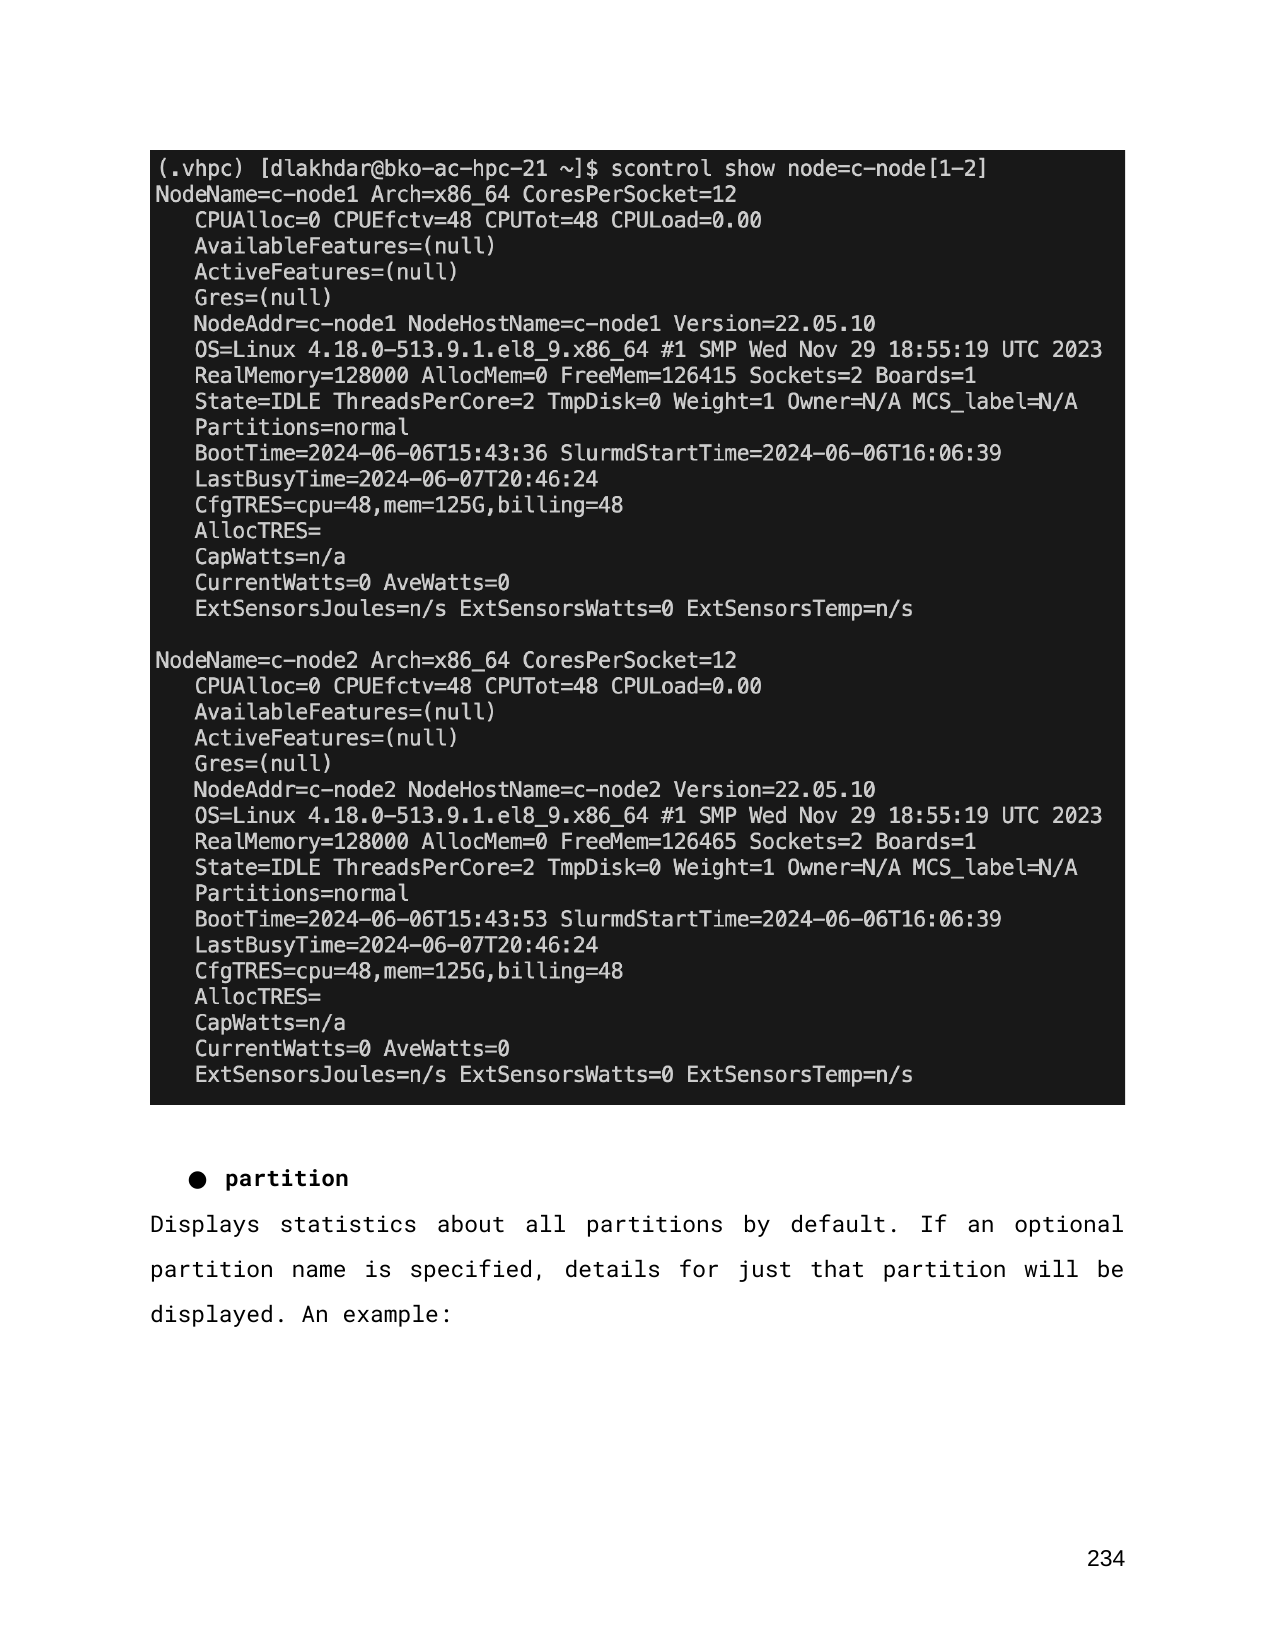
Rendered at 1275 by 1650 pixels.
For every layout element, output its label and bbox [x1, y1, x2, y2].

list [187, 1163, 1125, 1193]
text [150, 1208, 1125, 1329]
picture [150, 150, 1125, 1105]
